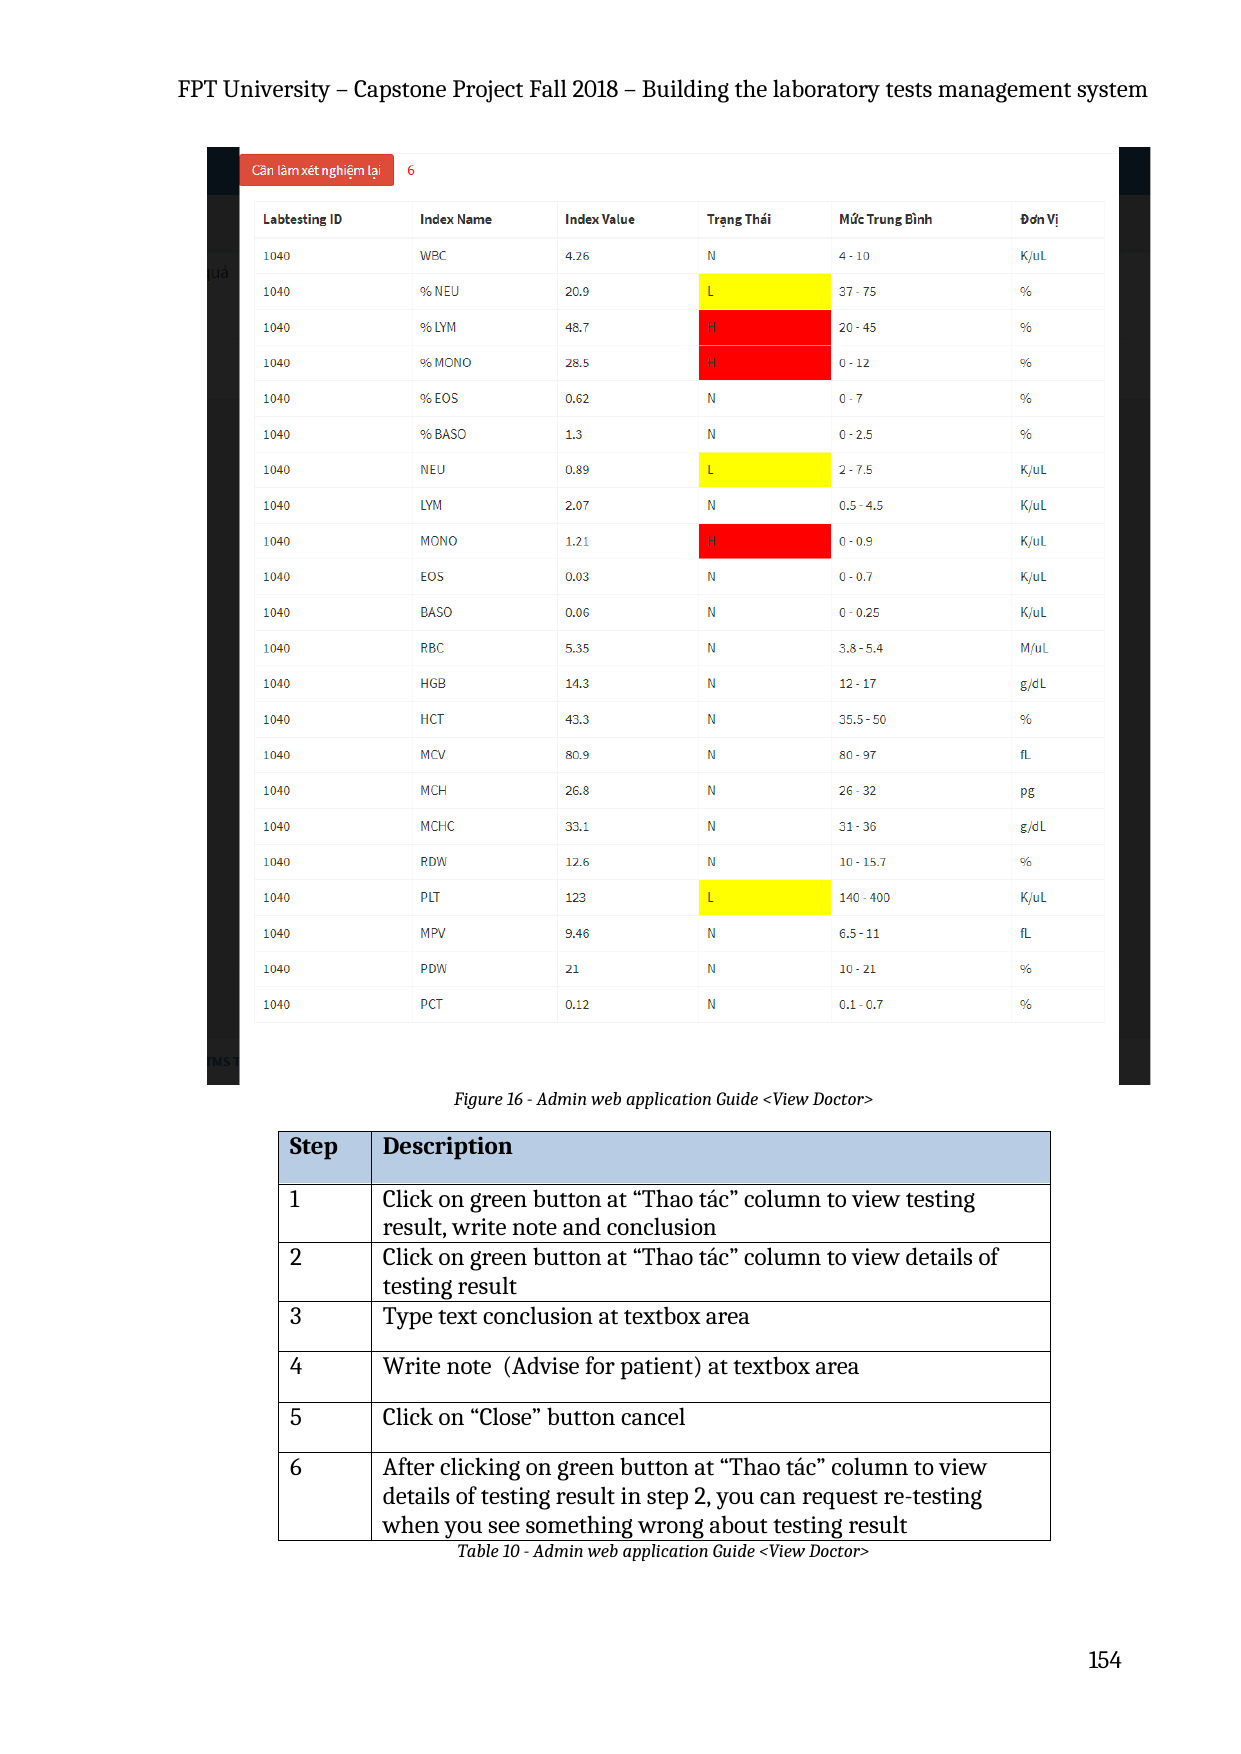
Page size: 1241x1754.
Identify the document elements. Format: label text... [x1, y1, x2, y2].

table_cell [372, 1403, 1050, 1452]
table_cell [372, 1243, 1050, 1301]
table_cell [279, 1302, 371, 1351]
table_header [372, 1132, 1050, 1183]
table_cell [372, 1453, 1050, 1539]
picture [207, 147, 1151, 1085]
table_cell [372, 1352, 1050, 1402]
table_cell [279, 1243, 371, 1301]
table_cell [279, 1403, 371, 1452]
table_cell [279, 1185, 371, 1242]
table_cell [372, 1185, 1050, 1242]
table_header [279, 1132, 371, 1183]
text Table 10 - Admin web application Guide <View Doctor> [207, 1541, 1122, 1562]
text Figure 16 - Admin web application Guide <View Doctor> [207, 1089, 1122, 1110]
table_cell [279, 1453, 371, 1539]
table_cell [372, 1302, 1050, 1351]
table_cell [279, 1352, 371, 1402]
